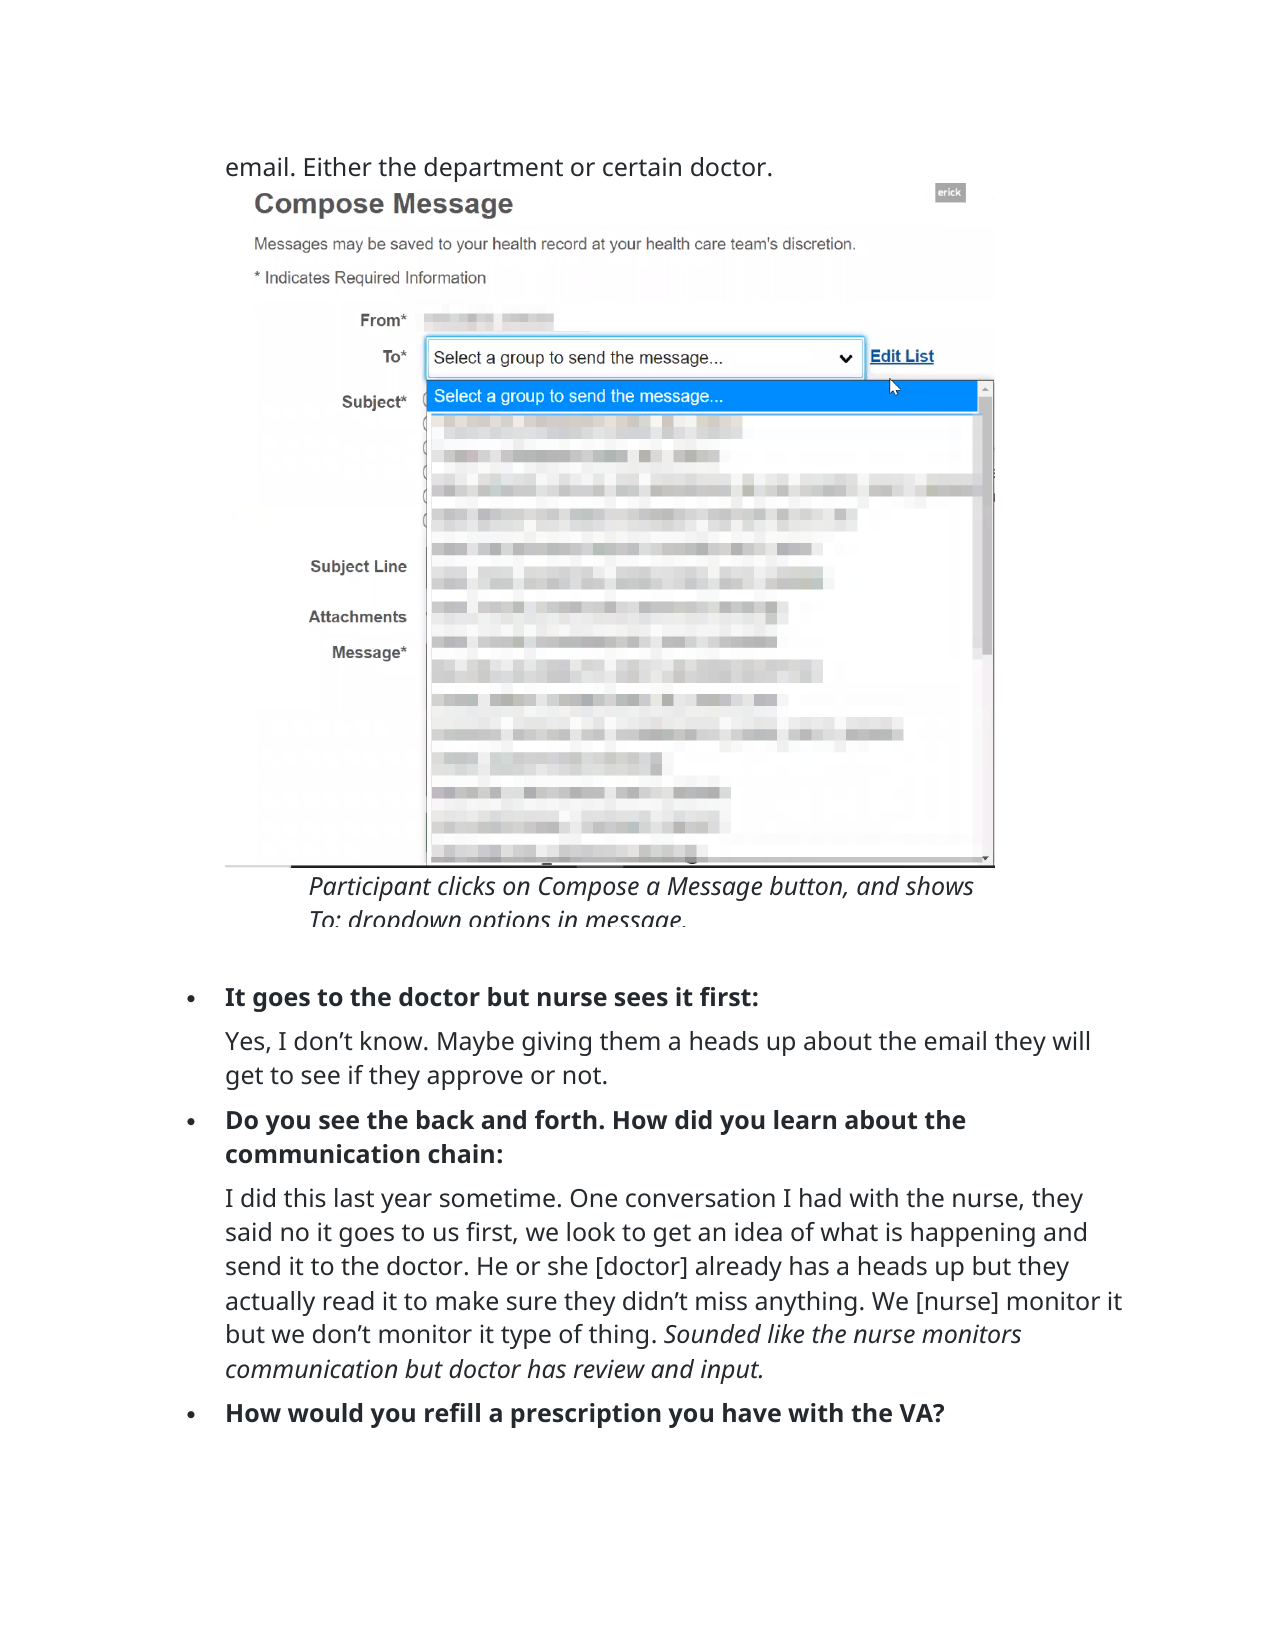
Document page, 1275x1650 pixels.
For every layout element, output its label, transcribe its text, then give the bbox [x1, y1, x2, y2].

text Yes, I don’t know. Maybe giving them a heads up about the email they will get to see if they approve or not. [225, 1024, 1125, 1092]
list It goes to the doctor but nurse sees it first: [187, 979, 1125, 1013]
text I did this last year sometime. One conversation I had with the nurse, they said no it goes to us first, we look to get an idea of what is happening and send it to the doctor. He or she [doctor] already has a heads up but they actually read it to make sure they didn’t miss anything. We [nurse] monitor it but we don’t monitor it type of thing. Sounded like the nurse monitors communication but doctor has review and input. [225, 1181, 1125, 1385]
list How would you refill a prescription you have with the VA? [187, 1396, 1125, 1430]
picture [225, 183, 995, 868]
list Do you see the back and forth. How did you learn about the communication chain: [187, 1102, 1125, 1171]
